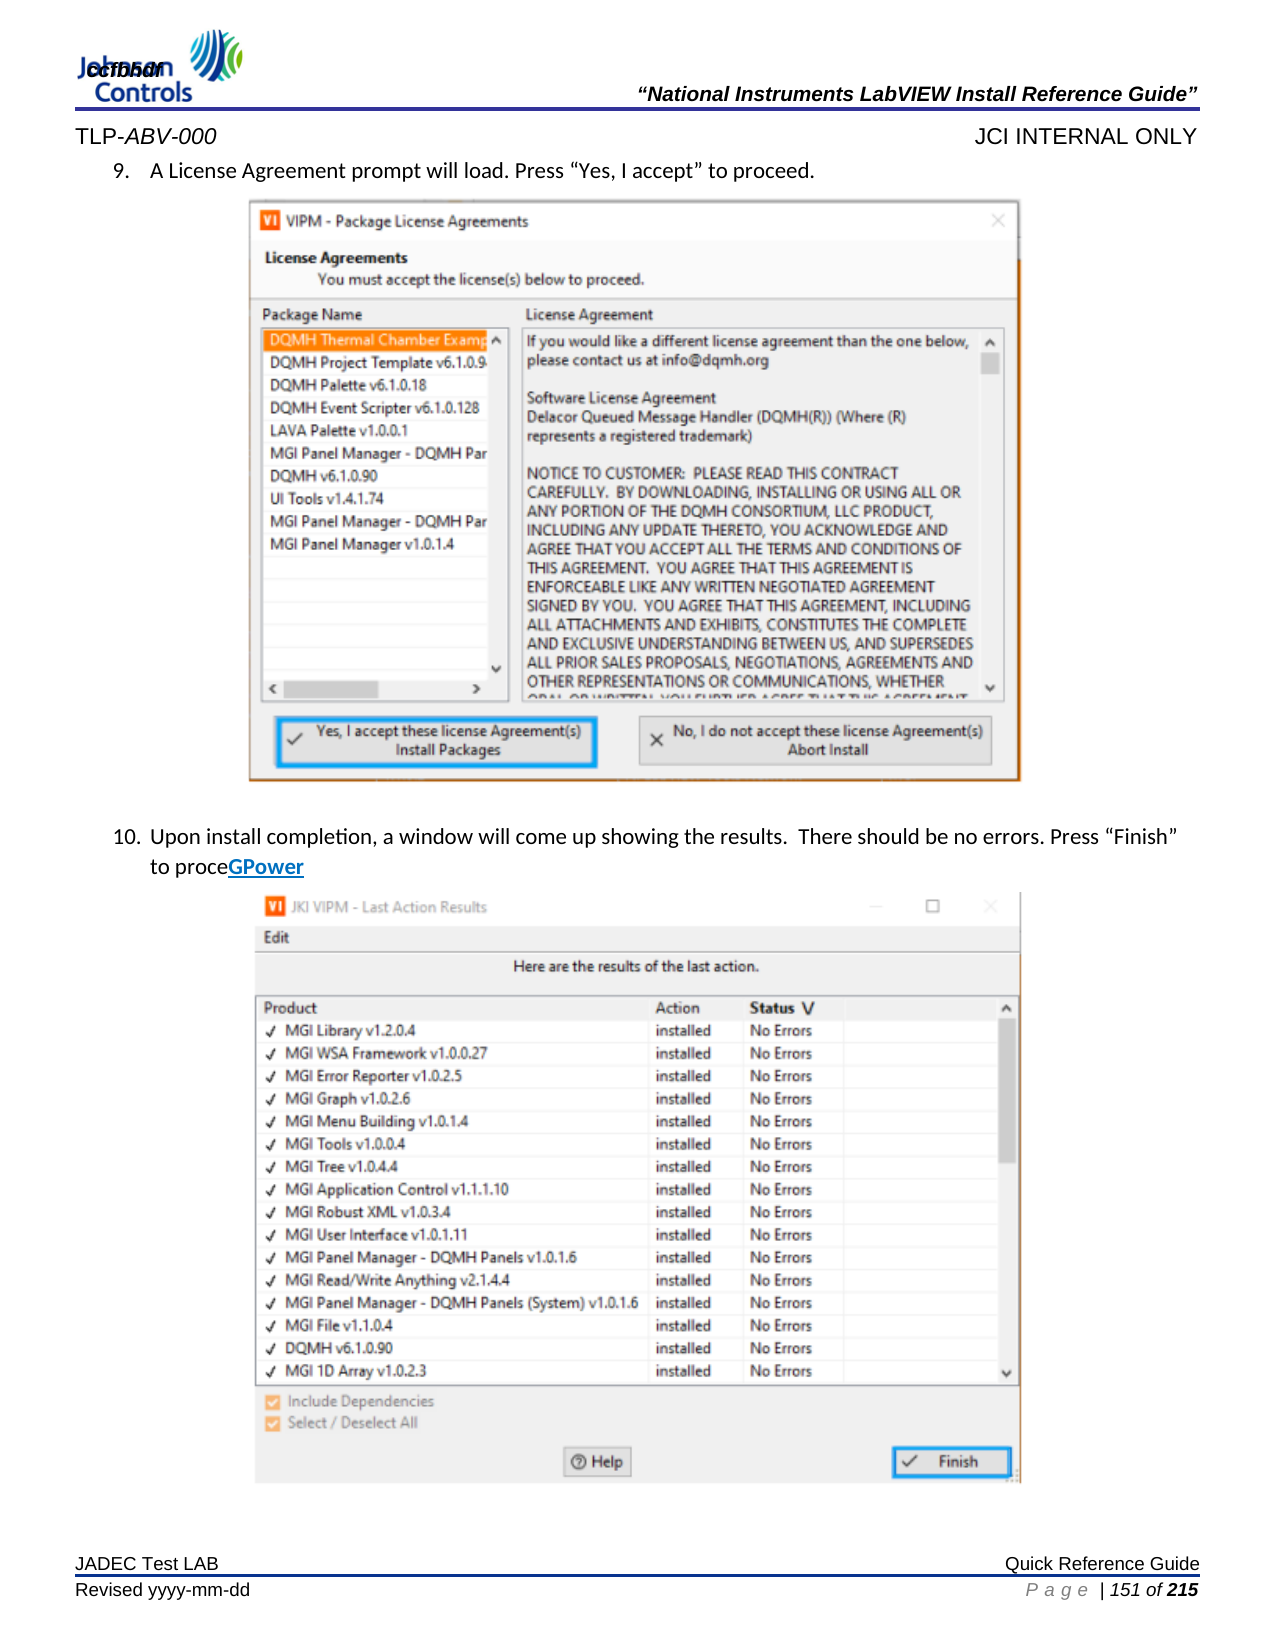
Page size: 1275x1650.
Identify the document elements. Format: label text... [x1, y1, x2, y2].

picture [76, 26, 246, 105]
list A License Agreement prompt will load. Press “Yes, I accept” to proceed. [112, 156, 1200, 184]
picture [248, 196, 1027, 788]
picture [252, 892, 1023, 1485]
list Upon install completion, a window will come up showing the results. There should be no errors. Press “Finish” to proceGPower [112, 822, 1200, 880]
